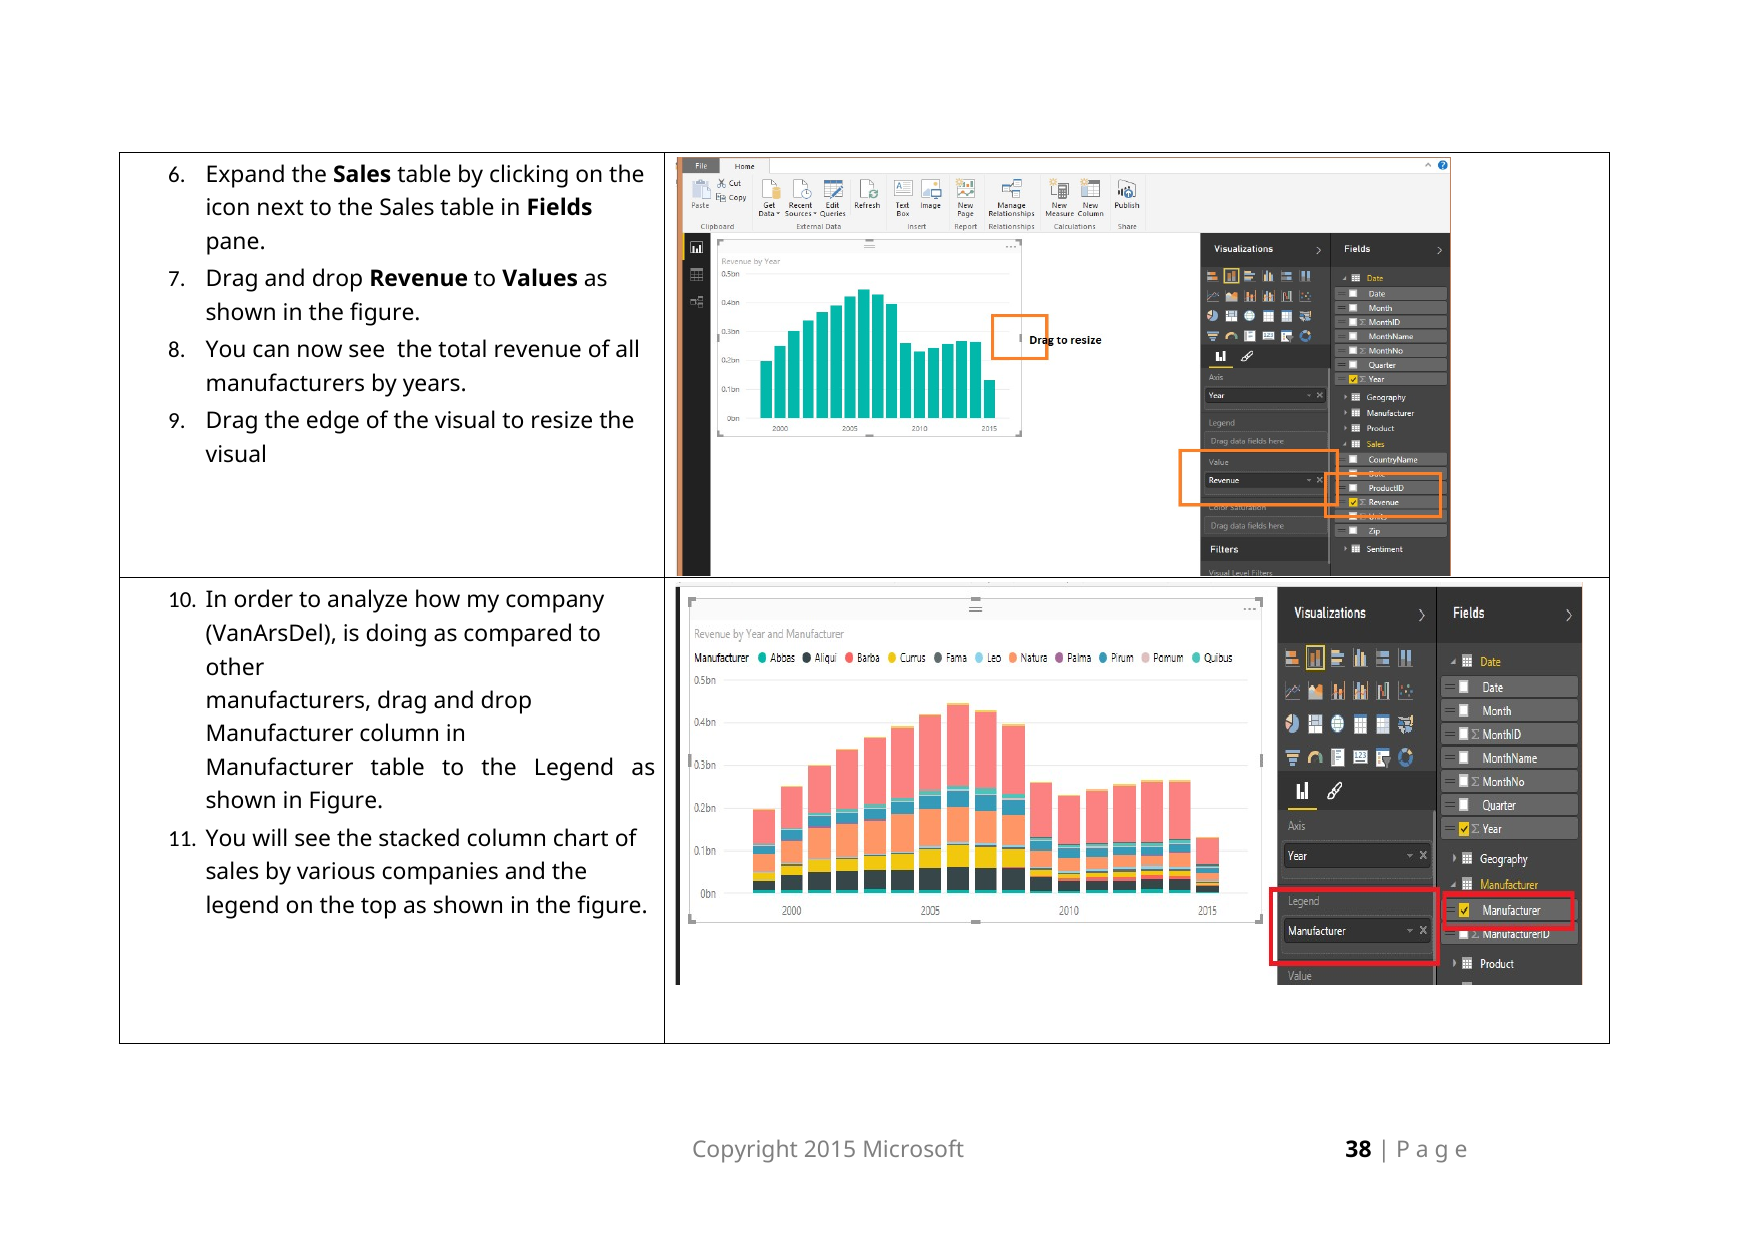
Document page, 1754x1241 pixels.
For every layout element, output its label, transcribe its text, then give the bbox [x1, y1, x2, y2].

picture [675, 582, 1583, 985]
table_header Expand the Sales table by clicking on the icon next to the Sales table in Fields pane. Drag and drop Revenue to Values as shown in the figure. You can now see the total revenue of all manufacturers by years. Drag the edge of the visual to resize the visual [120, 153, 664, 577]
picture [675, 157, 1451, 576]
table_header [665, 153, 1609, 577]
table_cell In order to analyze how my company (VanArsDel), is doing as compared to other manufacturers, drag and drop Manufacturer column in Manufacturer table to the Legend as shown in Figure. You will see the stacked column chart of sales by various companies and the legend on the top as shown in the figure. [120, 578, 664, 1043]
table_cell [665, 578, 1609, 1043]
